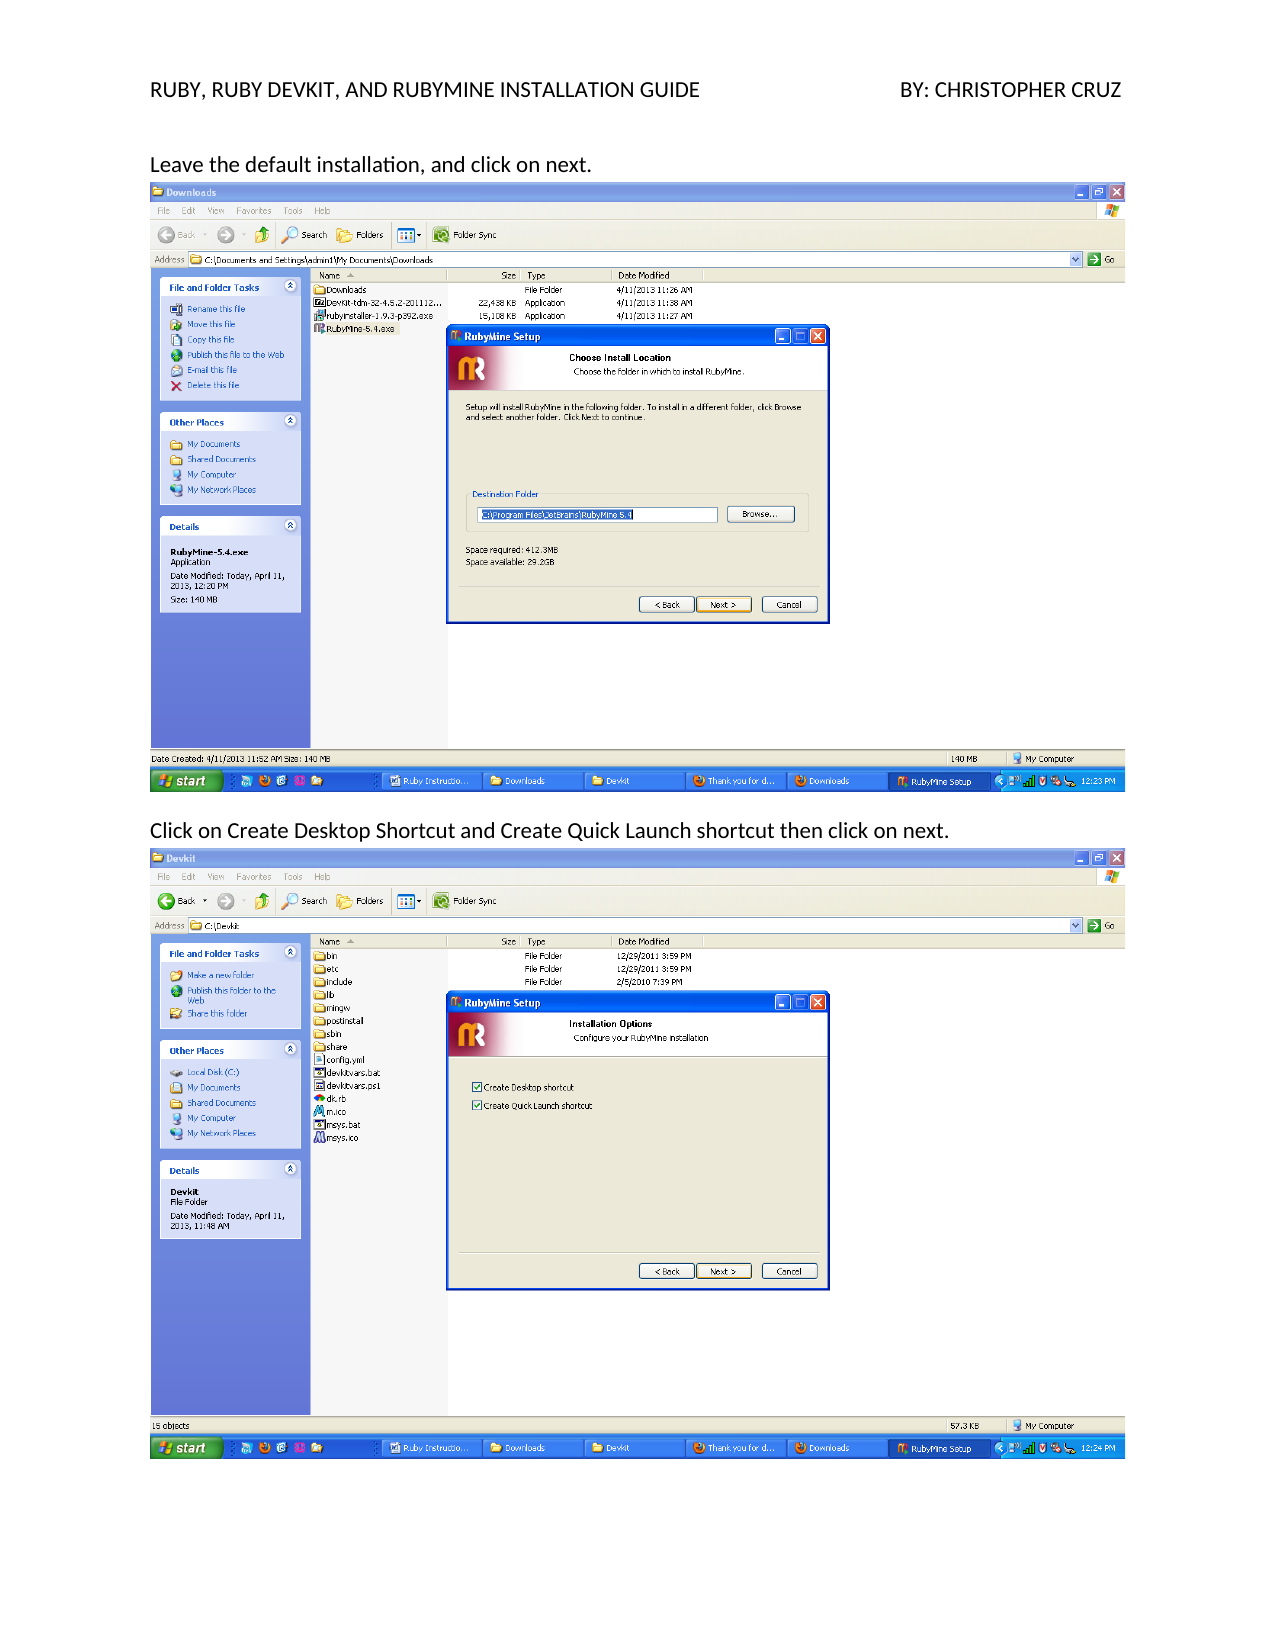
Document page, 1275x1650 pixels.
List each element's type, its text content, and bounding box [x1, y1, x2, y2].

text Leave the default installation, and click on next. [150, 150, 1125, 182]
picture [150, 182, 1125, 792]
text Click on Create Desktop Shortcut and Create Quick Launch shortcut then click on next. [150, 817, 1125, 848]
picture [150, 848, 1125, 1459]
